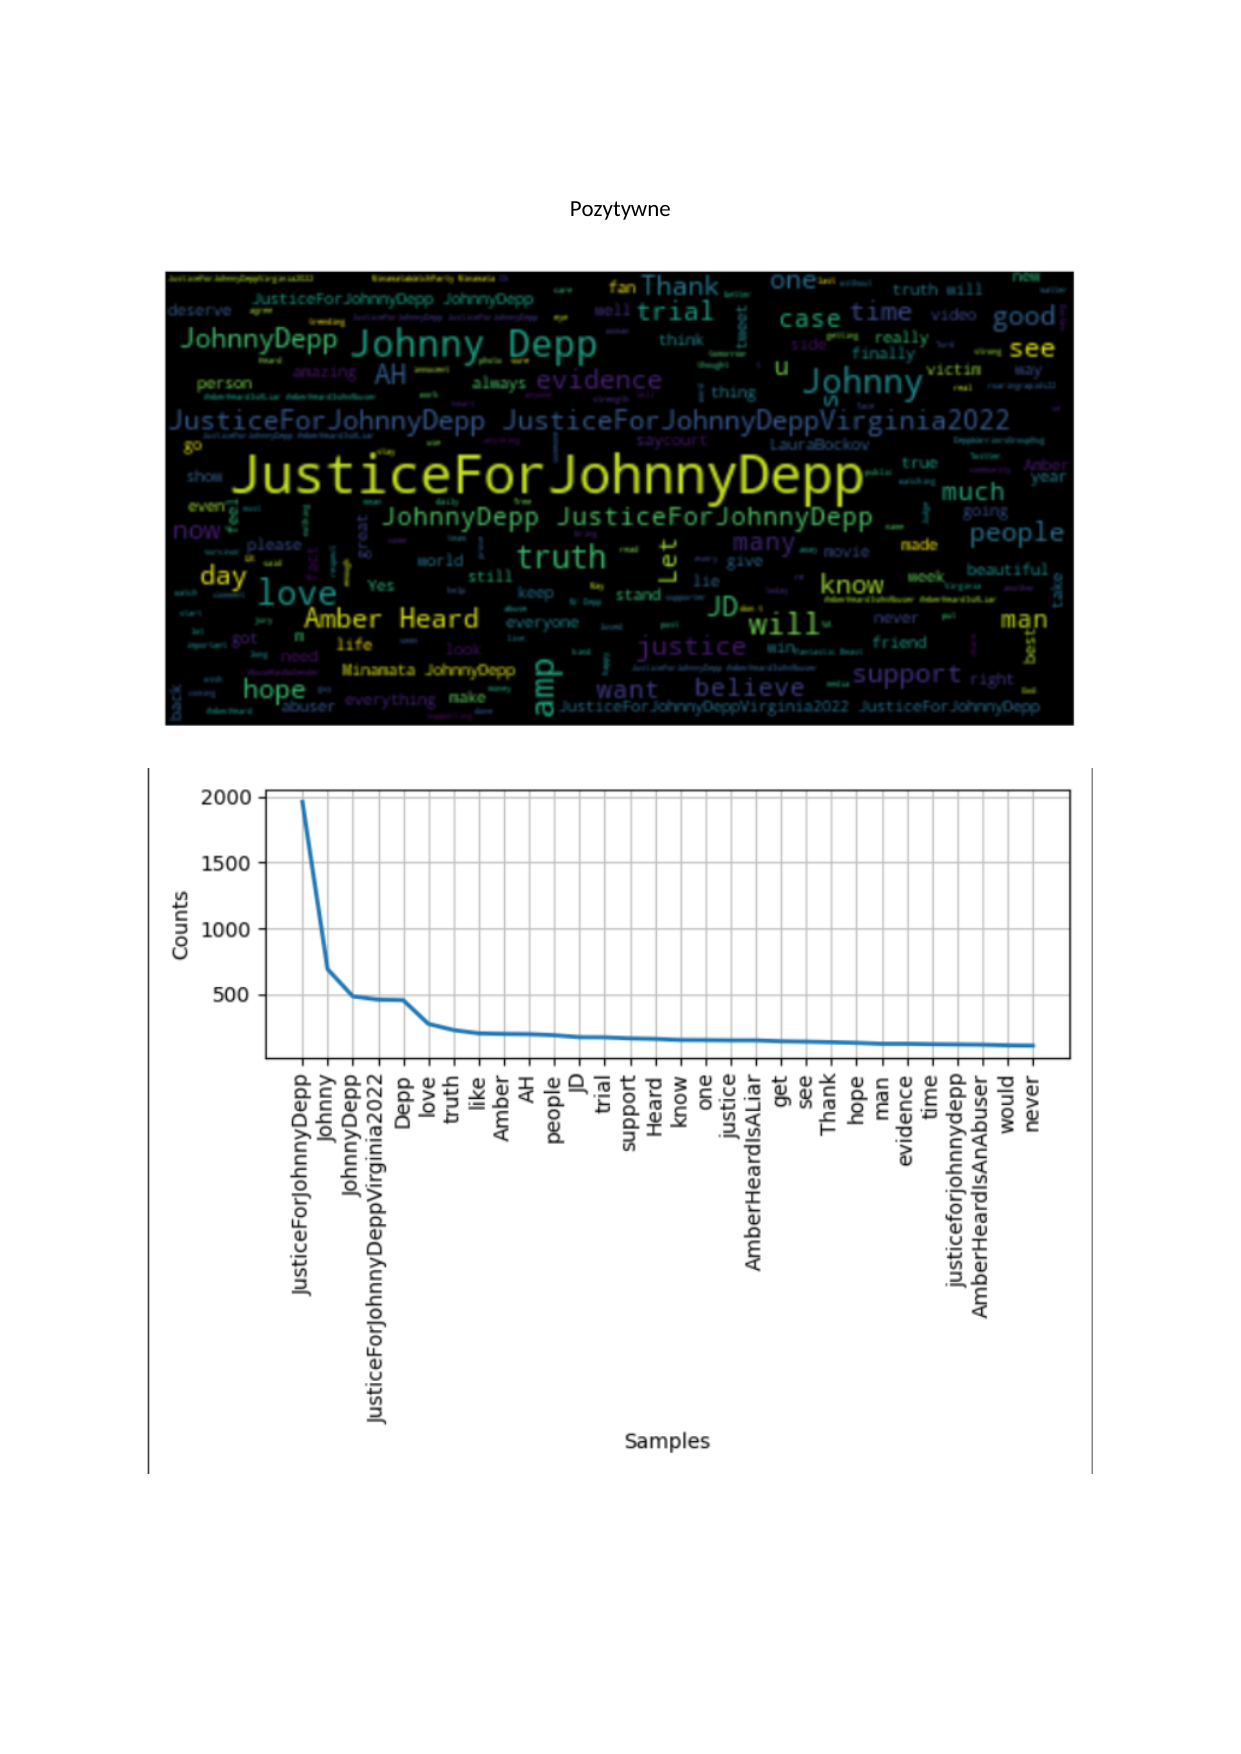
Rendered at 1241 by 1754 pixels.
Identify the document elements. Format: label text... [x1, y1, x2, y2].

text Pozytywne [148, 194, 1093, 222]
picture [147, 768, 1093, 1474]
picture [147, 241, 1093, 751]
